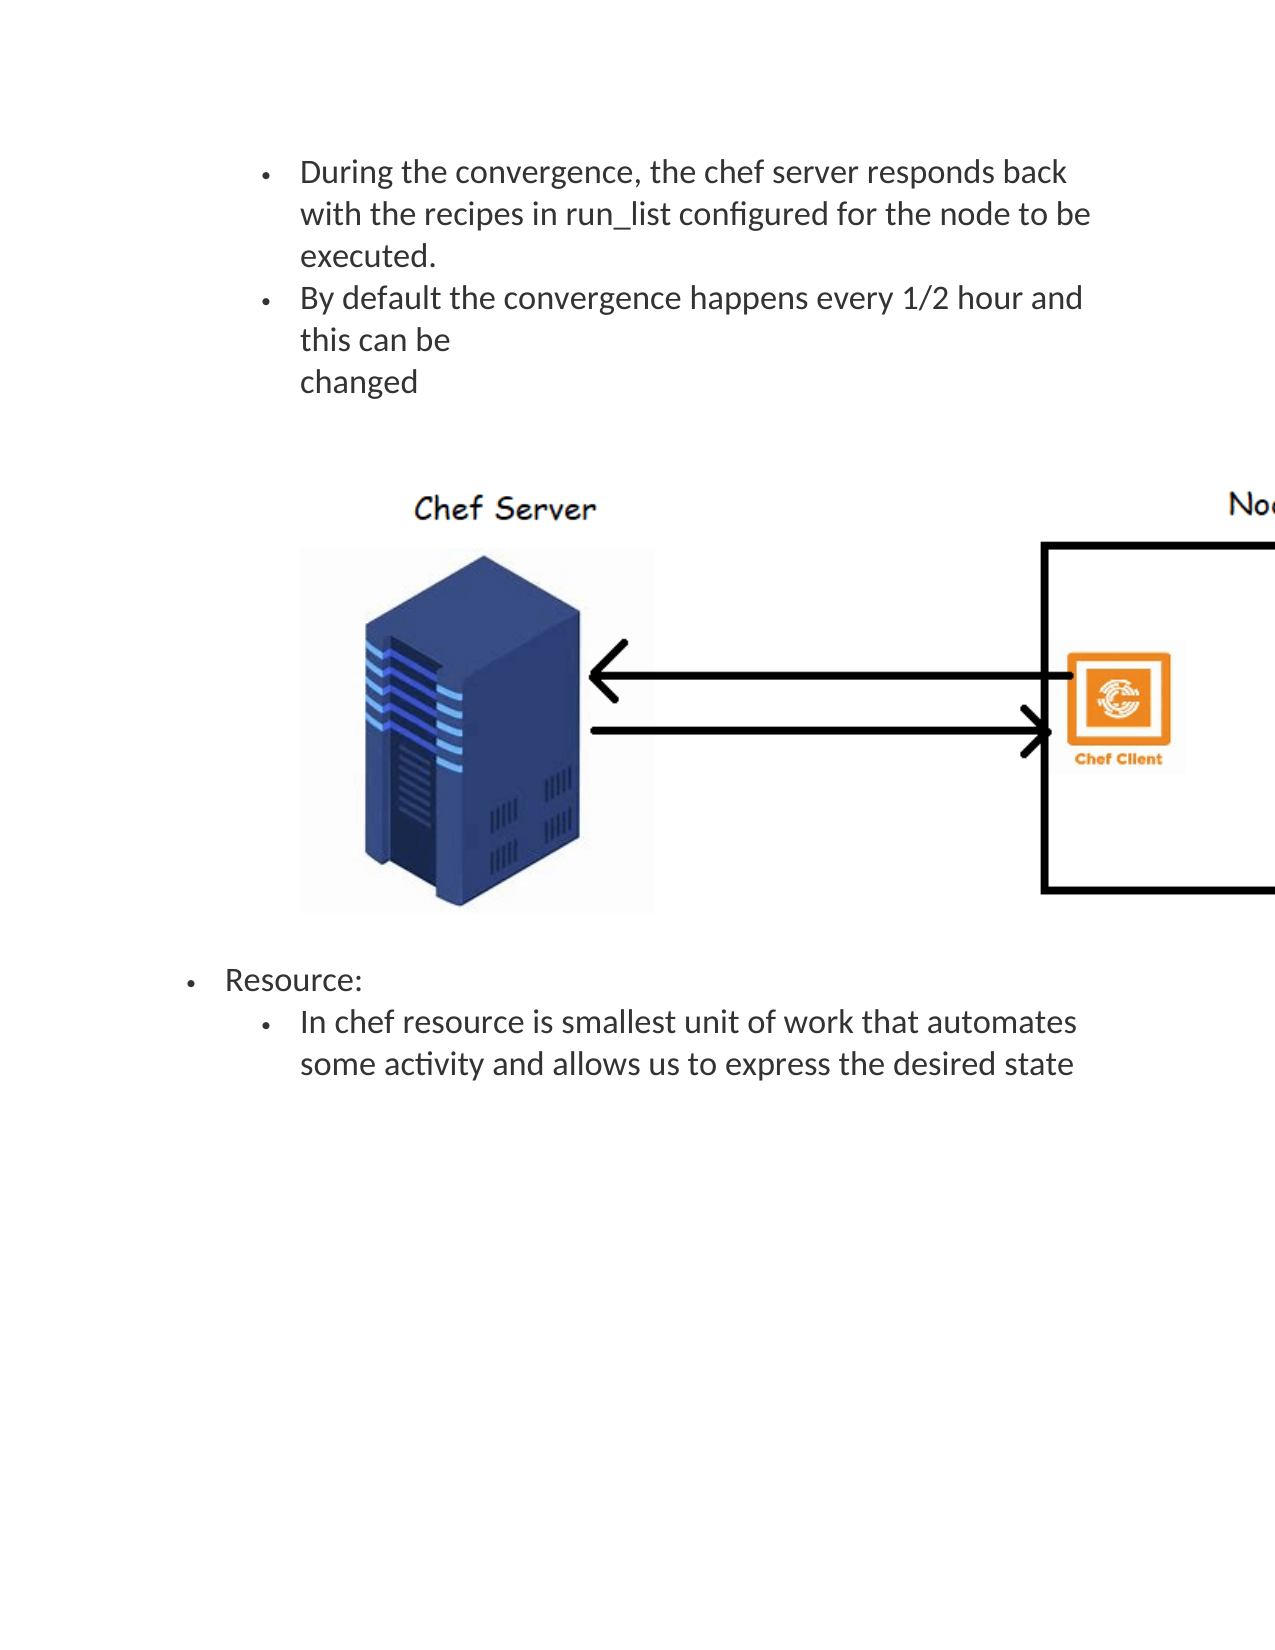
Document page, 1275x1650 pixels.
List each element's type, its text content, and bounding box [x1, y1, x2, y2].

list Resource: [187, 958, 1125, 1000]
list In chef resource is smallest unit of work that automates some activity and allows us to express the desired state [262, 1000, 1125, 1084]
picture [300, 401, 1275, 959]
list During the convergence, the chef server responds back with the recipes in run_list configured for the node to be executed. [262, 150, 1125, 276]
